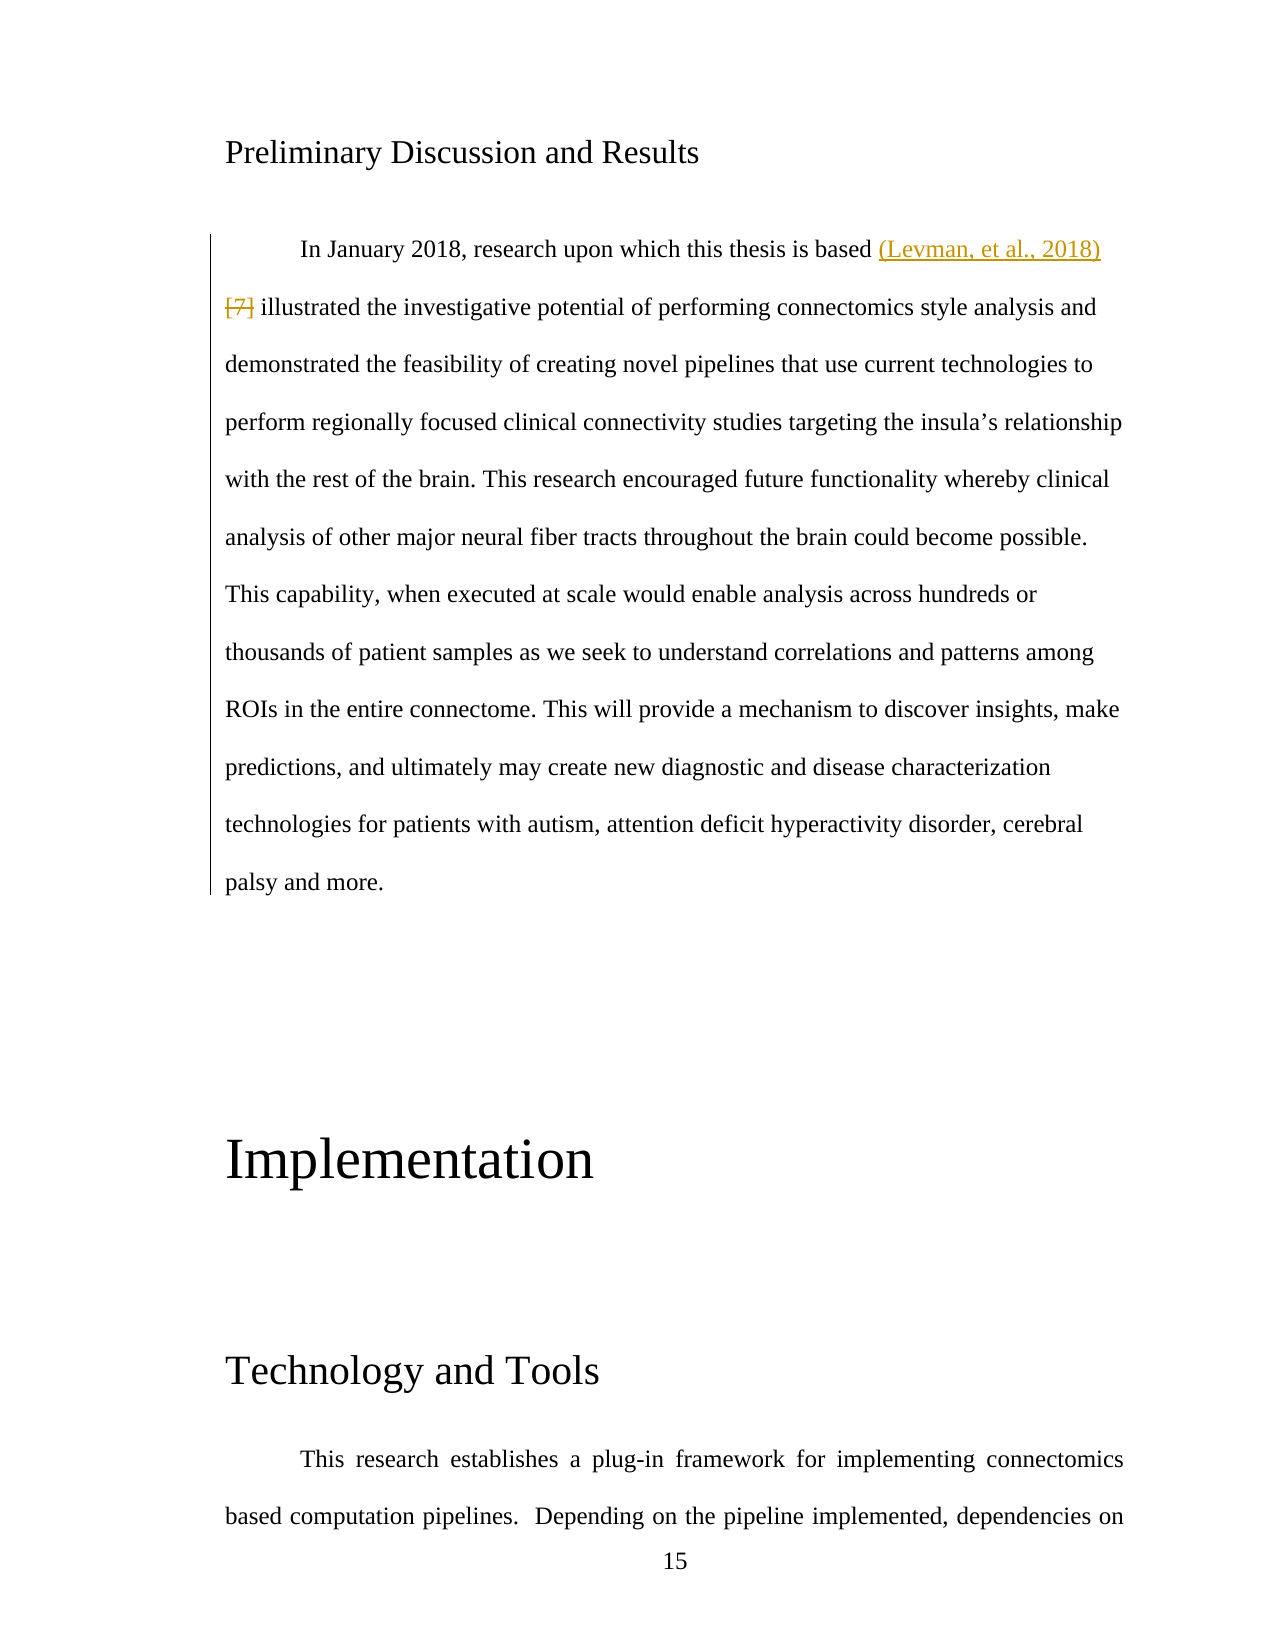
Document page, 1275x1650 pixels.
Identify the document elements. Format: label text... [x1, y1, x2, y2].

subtitle Implementation [225, 1124, 1125, 1191]
subtitle Technology and Tools [225, 1346, 1125, 1394]
subtitle Preliminary Discussion and Results [225, 132, 1125, 171]
text In January 2018, research upon which this thesis is based illustrated the investigative potential of performing connectomics style analysis and demonstrated the feasibility of creating novel pipelines that use current technologies to perform regionally focused clinical connectivity studies targeting the insula’s relationship with the rest of the brain. This research encouraged future functionality whereby clinical analysis of other major neural fiber tracts throughout the brain could become possible. This capability, when executed at scale would enable analysis across hundreds or thousands of patient samples as we seek to understand correlations and patterns among ROIs in the entire connectome. This will provide a mechanism to discover insights, make predictions, and ultimately may create new diagnostic and disease characterization technologies for patients with autism, attention deficit hyperactivity disorder, cerebral palsy and more. [225, 234, 1125, 895]
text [225, 1444, 1125, 1530]
